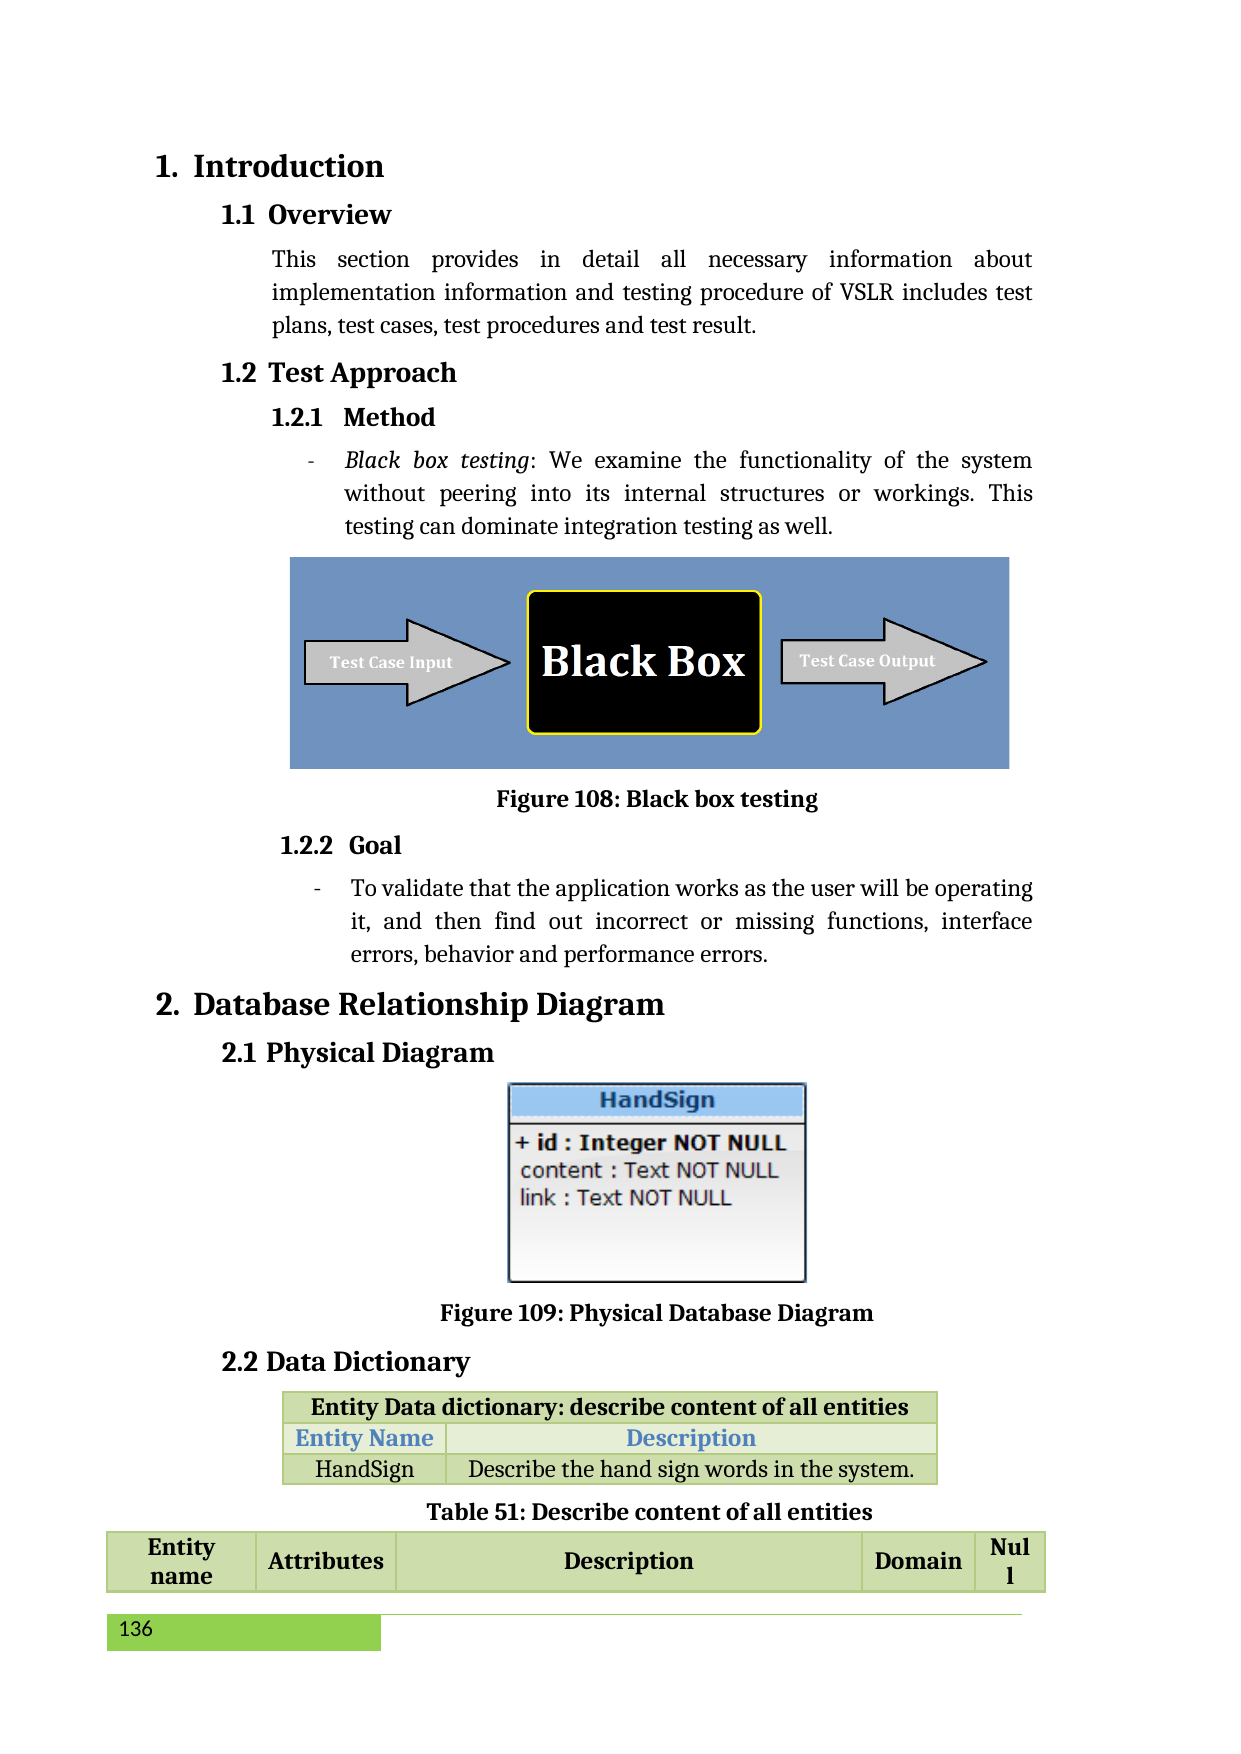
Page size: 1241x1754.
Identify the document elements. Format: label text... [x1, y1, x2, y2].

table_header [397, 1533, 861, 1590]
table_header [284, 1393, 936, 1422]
subtitle Overview [192, 198, 1033, 232]
picture [289, 557, 1010, 769]
list Black box testing: We examine the functionality of the system without peering into its internal structures or workings. This testing can dominate integration testing as well. [307, 446, 1033, 541]
picture [507, 1082, 808, 1283]
subtitle Physical Diagram [222, 1036, 1033, 1070]
text Figure 109: Physical Database Diagram [281, 1299, 1033, 1328]
list To validate that the application works as the user will be operating it, and then find out incorrect or missing functions, interface errors, behavior and performance errors. [313, 874, 1033, 969]
subtitle Data Dictionary [222, 1345, 1033, 1378]
subtitle Goal [266, 830, 1033, 862]
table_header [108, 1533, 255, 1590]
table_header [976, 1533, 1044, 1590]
text This section provides in detail all necessary information about implementation information and testing procedure of VSLR includes test plans, test cases, test procedures and test result. [272, 244, 1033, 339]
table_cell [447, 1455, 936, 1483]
subtitle Test Approach [192, 356, 1033, 390]
subtitle Introduction [156, 148, 1033, 186]
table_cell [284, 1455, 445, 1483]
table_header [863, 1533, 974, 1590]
subtitle Method [242, 402, 1033, 433]
subtitle Database Relationship Diagram [156, 986, 1033, 1024]
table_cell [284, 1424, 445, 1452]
list Table 51: Describe content of all entities [266, 1498, 1033, 1527]
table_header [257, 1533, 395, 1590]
text Figure 108: Black box testing [281, 785, 1033, 814]
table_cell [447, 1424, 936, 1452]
